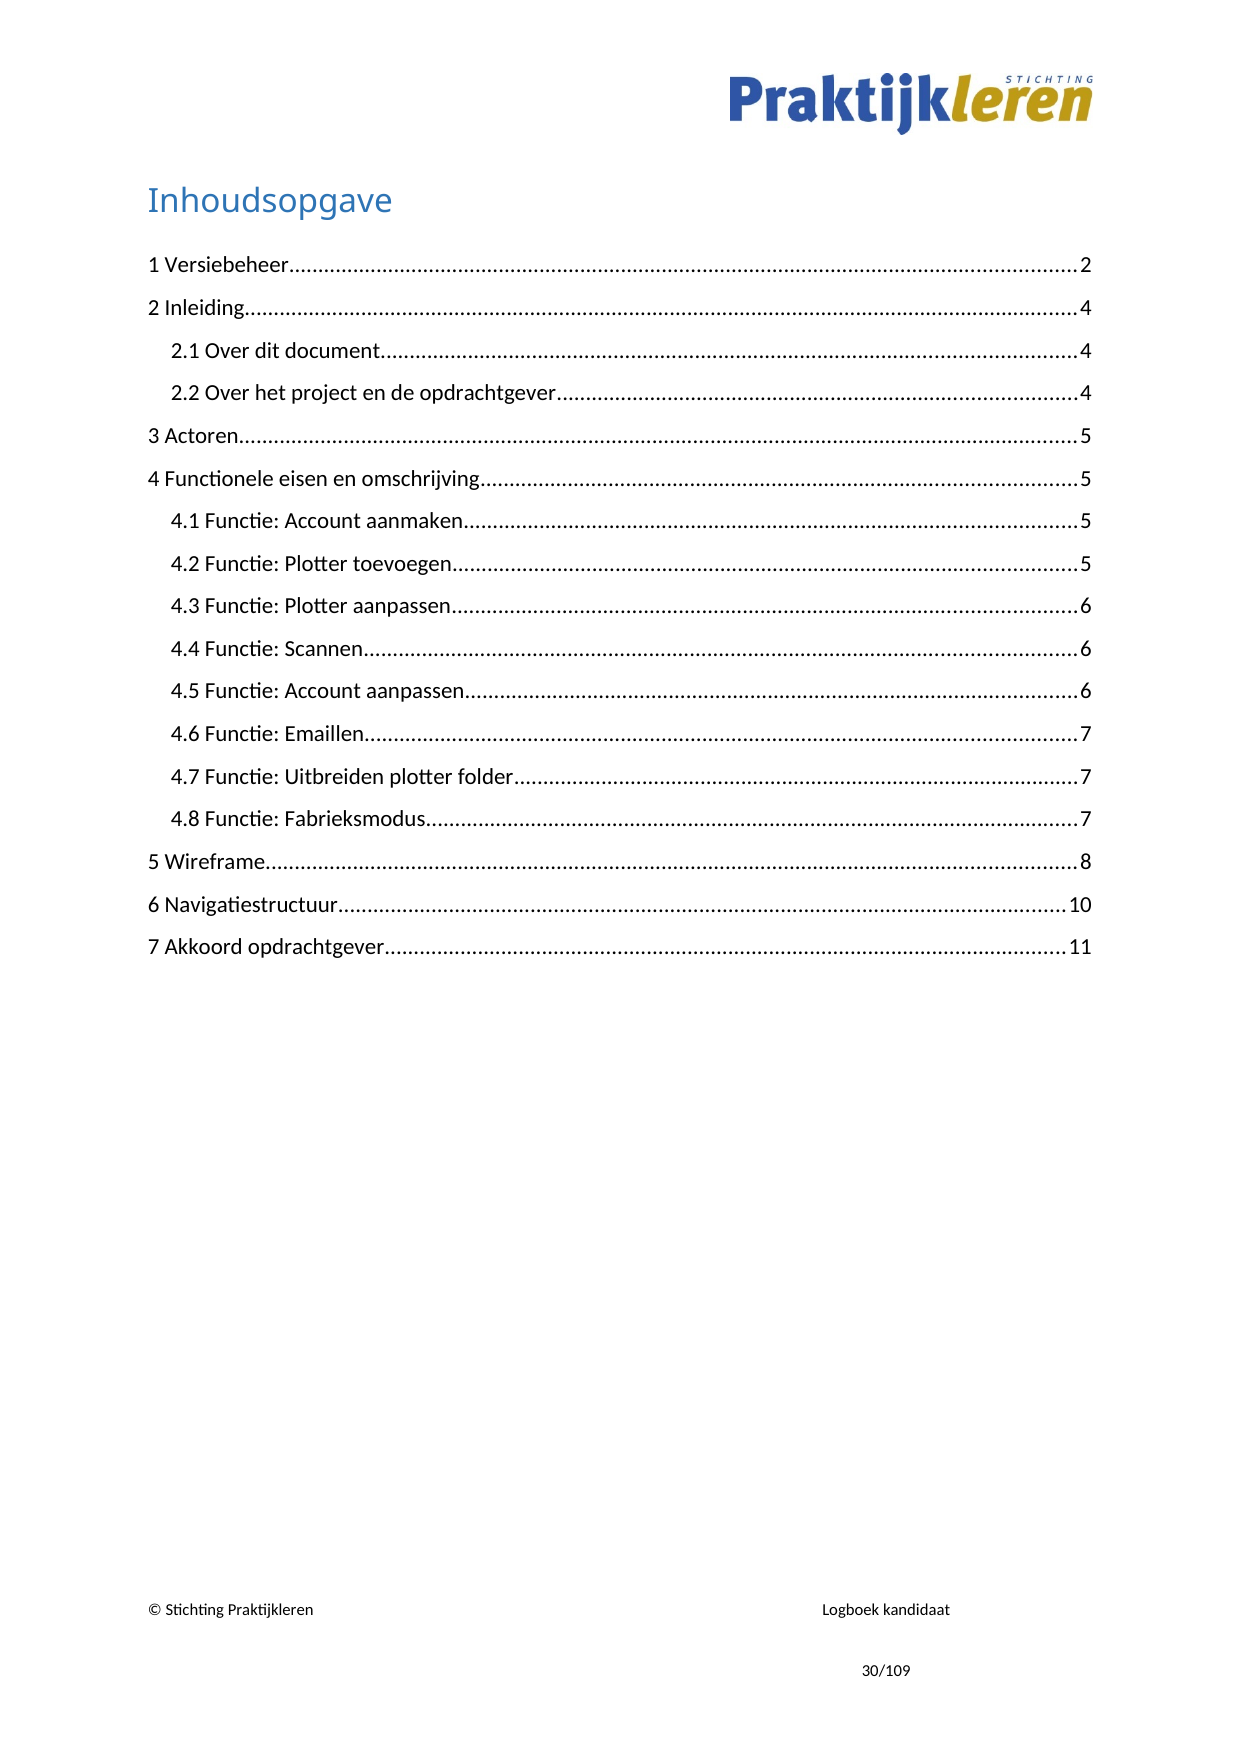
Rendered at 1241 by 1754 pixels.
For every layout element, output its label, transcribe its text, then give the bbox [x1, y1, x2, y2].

text 5 Wireframe 8 [148, 847, 1093, 875]
text 4.8 Functie: Fabrieksmodus 7 [171, 804, 1093, 832]
text 2 Inleiding 4 [148, 293, 1093, 321]
text 4 Functionele eisen en omschrijving 5 [148, 464, 1093, 492]
text Inhoudsopgave [148, 177, 1093, 223]
text 2.2 Over het project en de opdrachtgever 4 [171, 378, 1093, 406]
text 6 Navigatiestructuur 10 [148, 890, 1093, 918]
text 4.2 Functie: Plotter toevoegen 5 [171, 549, 1093, 577]
text 7 Akkoord opdrachtgever 11 [148, 932, 1093, 960]
text 1 Versiebeheer 2 [148, 251, 1093, 279]
text 4.3 Functie: Plotter aanpassen 6 [171, 591, 1093, 619]
text 2.1 Over dit document 4 [171, 336, 1093, 364]
text 3 Actoren 5 [148, 421, 1093, 449]
text 4.7 Functie: Uitbreiden plotter folder 7 [171, 762, 1093, 790]
text 4.5 Functie: Account aanpassen 6 [171, 677, 1093, 705]
text 4.6 Functie: Emaillen 7 [171, 719, 1093, 747]
text 4.4 Functie: Scannen 6 [171, 634, 1093, 662]
text 4.1 Functie: Account aanmaken 5 [171, 506, 1093, 534]
picture [730, 73, 1093, 135]
